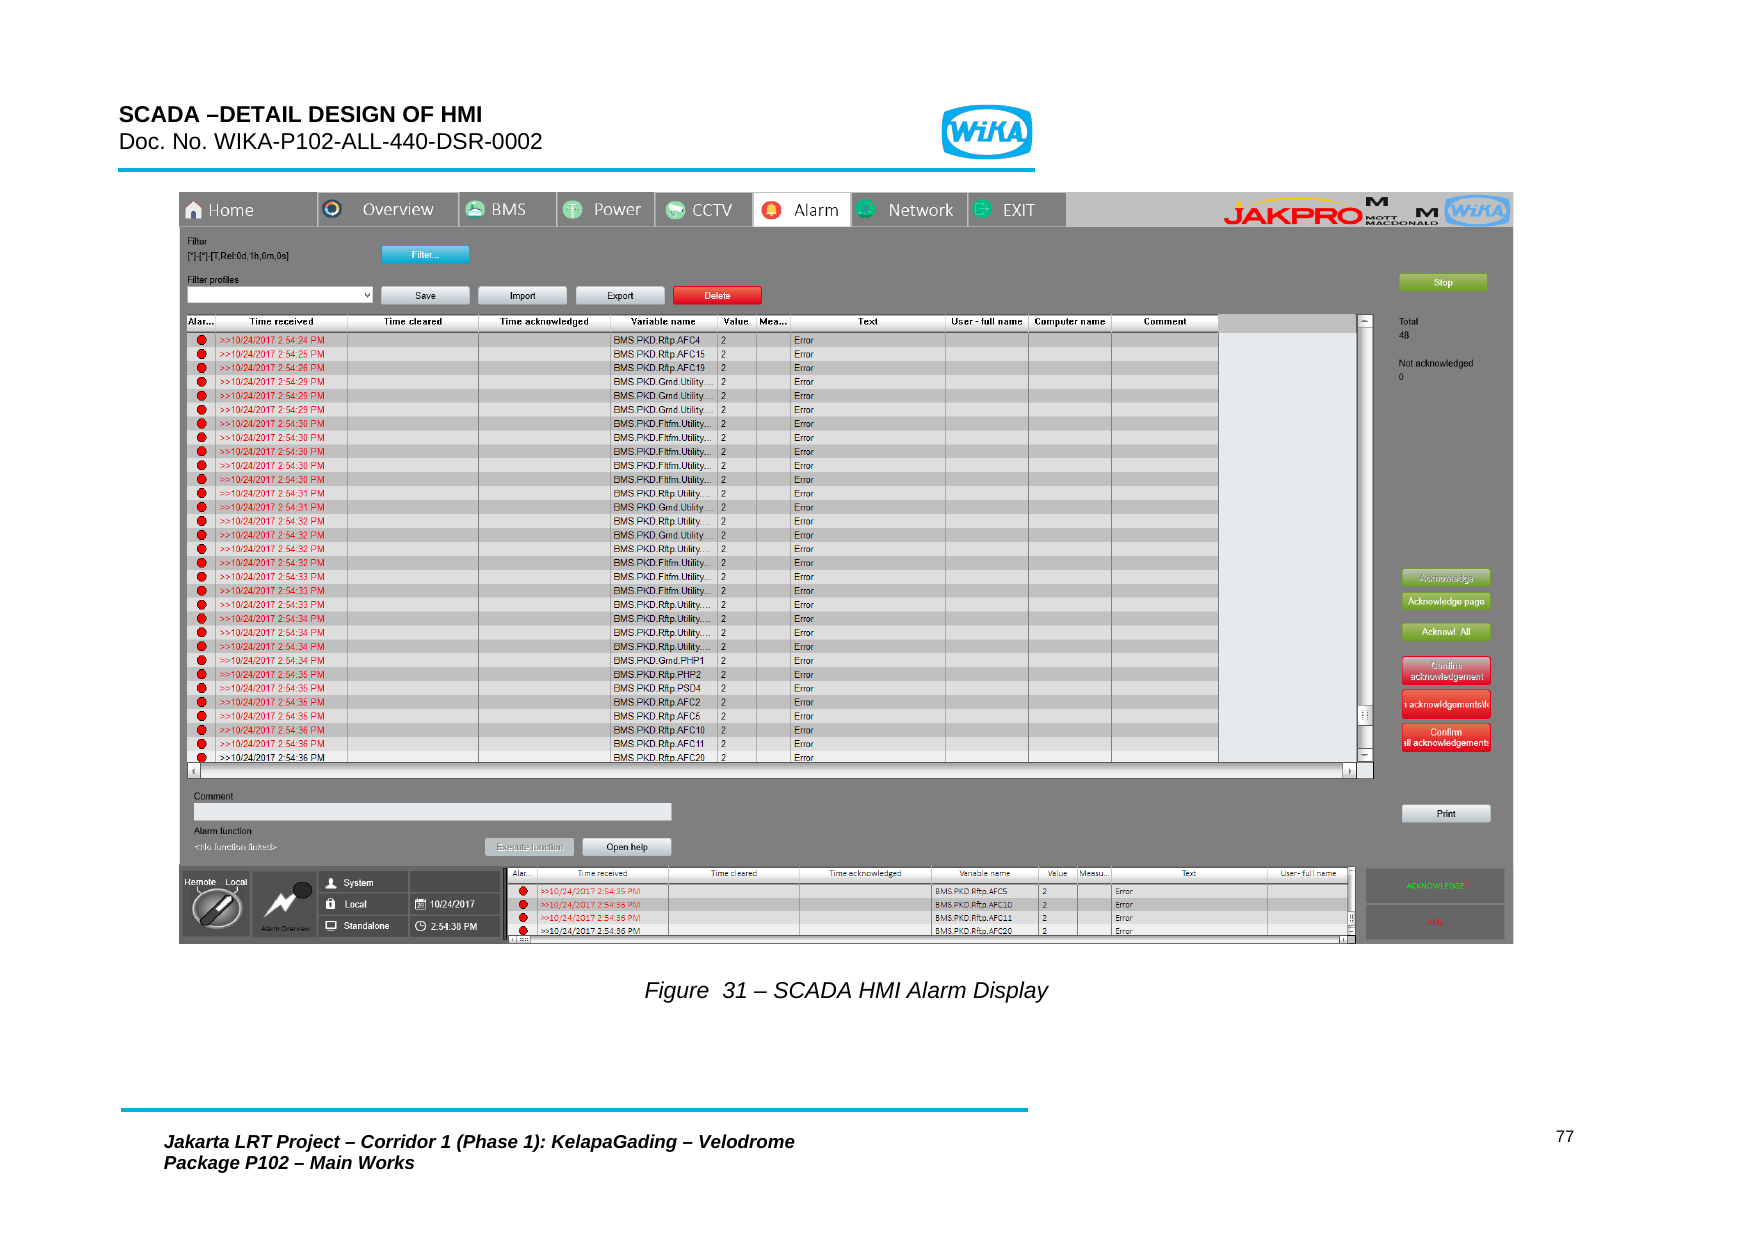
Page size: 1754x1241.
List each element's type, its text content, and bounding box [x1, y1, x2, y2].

picture [179, 192, 1514, 944]
picture [938, 101, 1036, 164]
text Figure 31 – SCADA HMI Alarm Display [118, 977, 1574, 1004]
